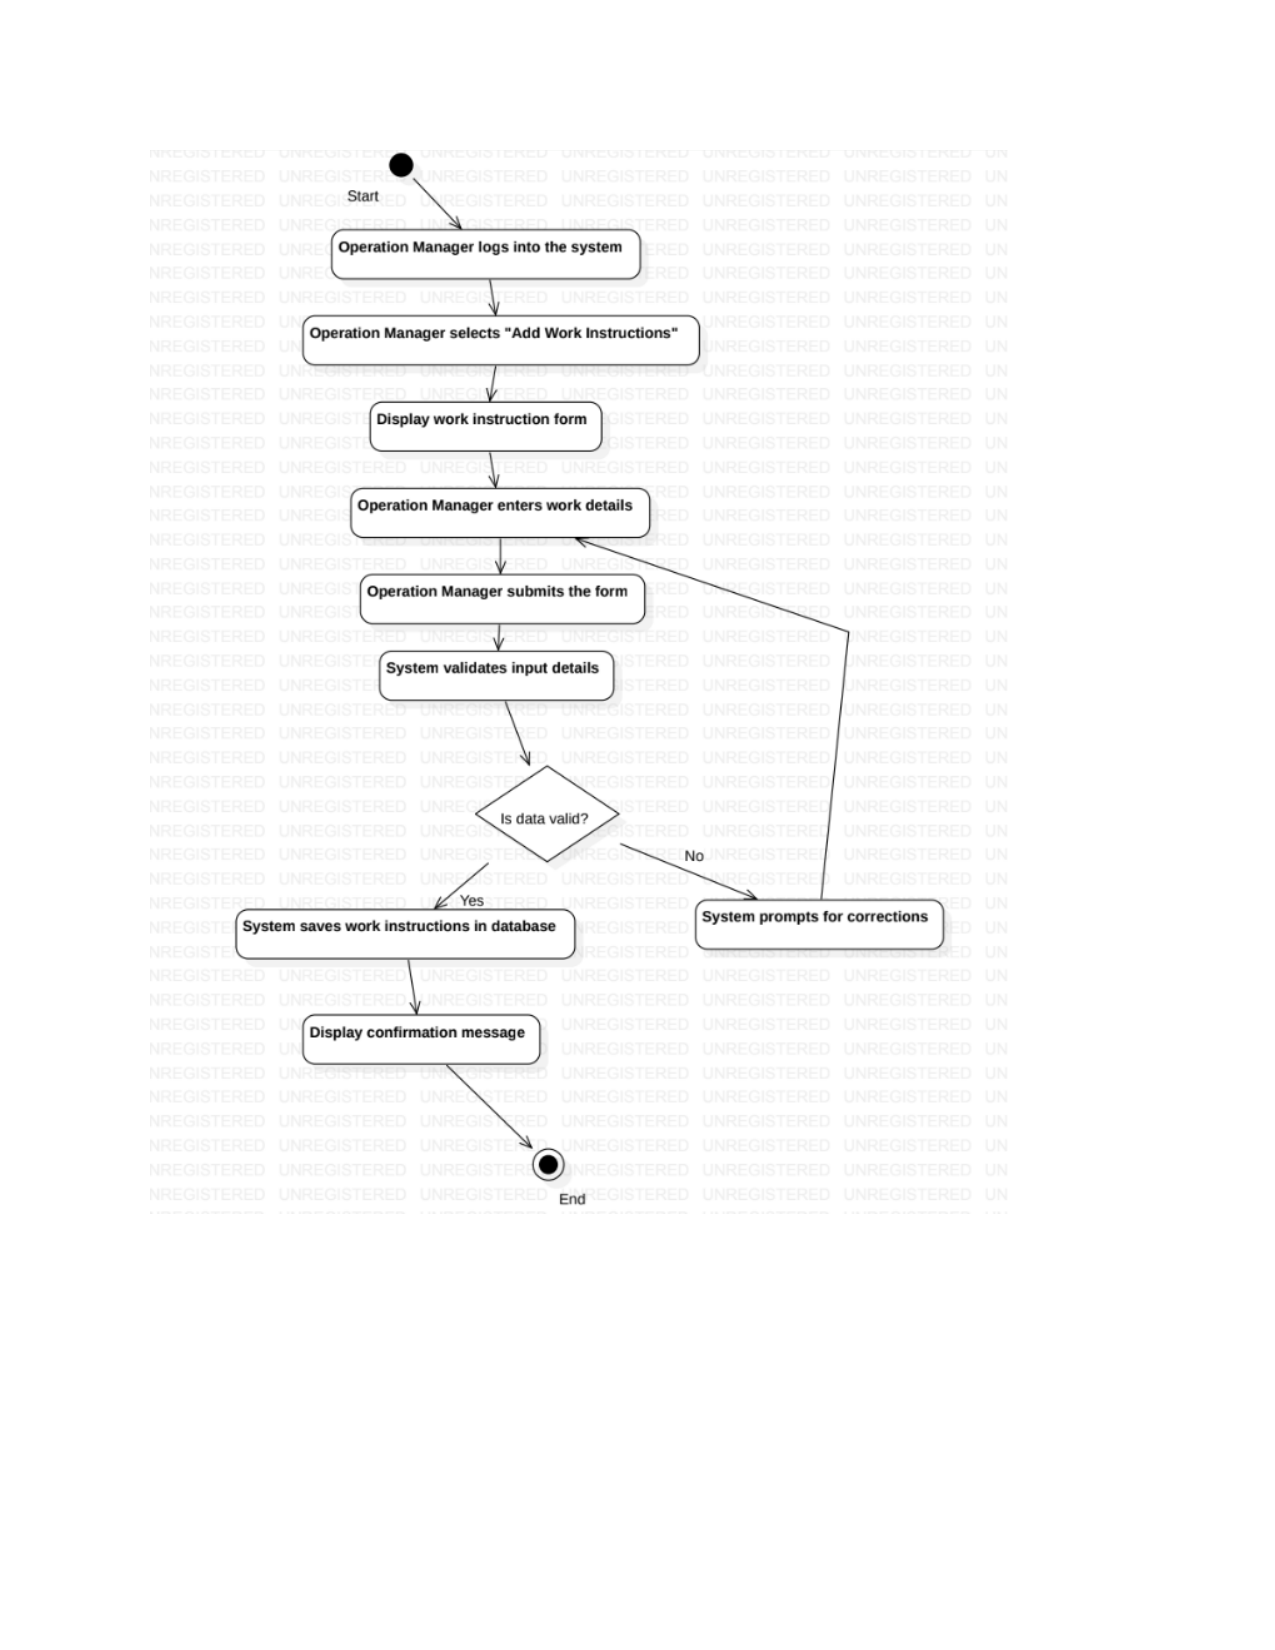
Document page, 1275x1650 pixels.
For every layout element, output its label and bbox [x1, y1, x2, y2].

picture [150, 150, 1008, 1214]
